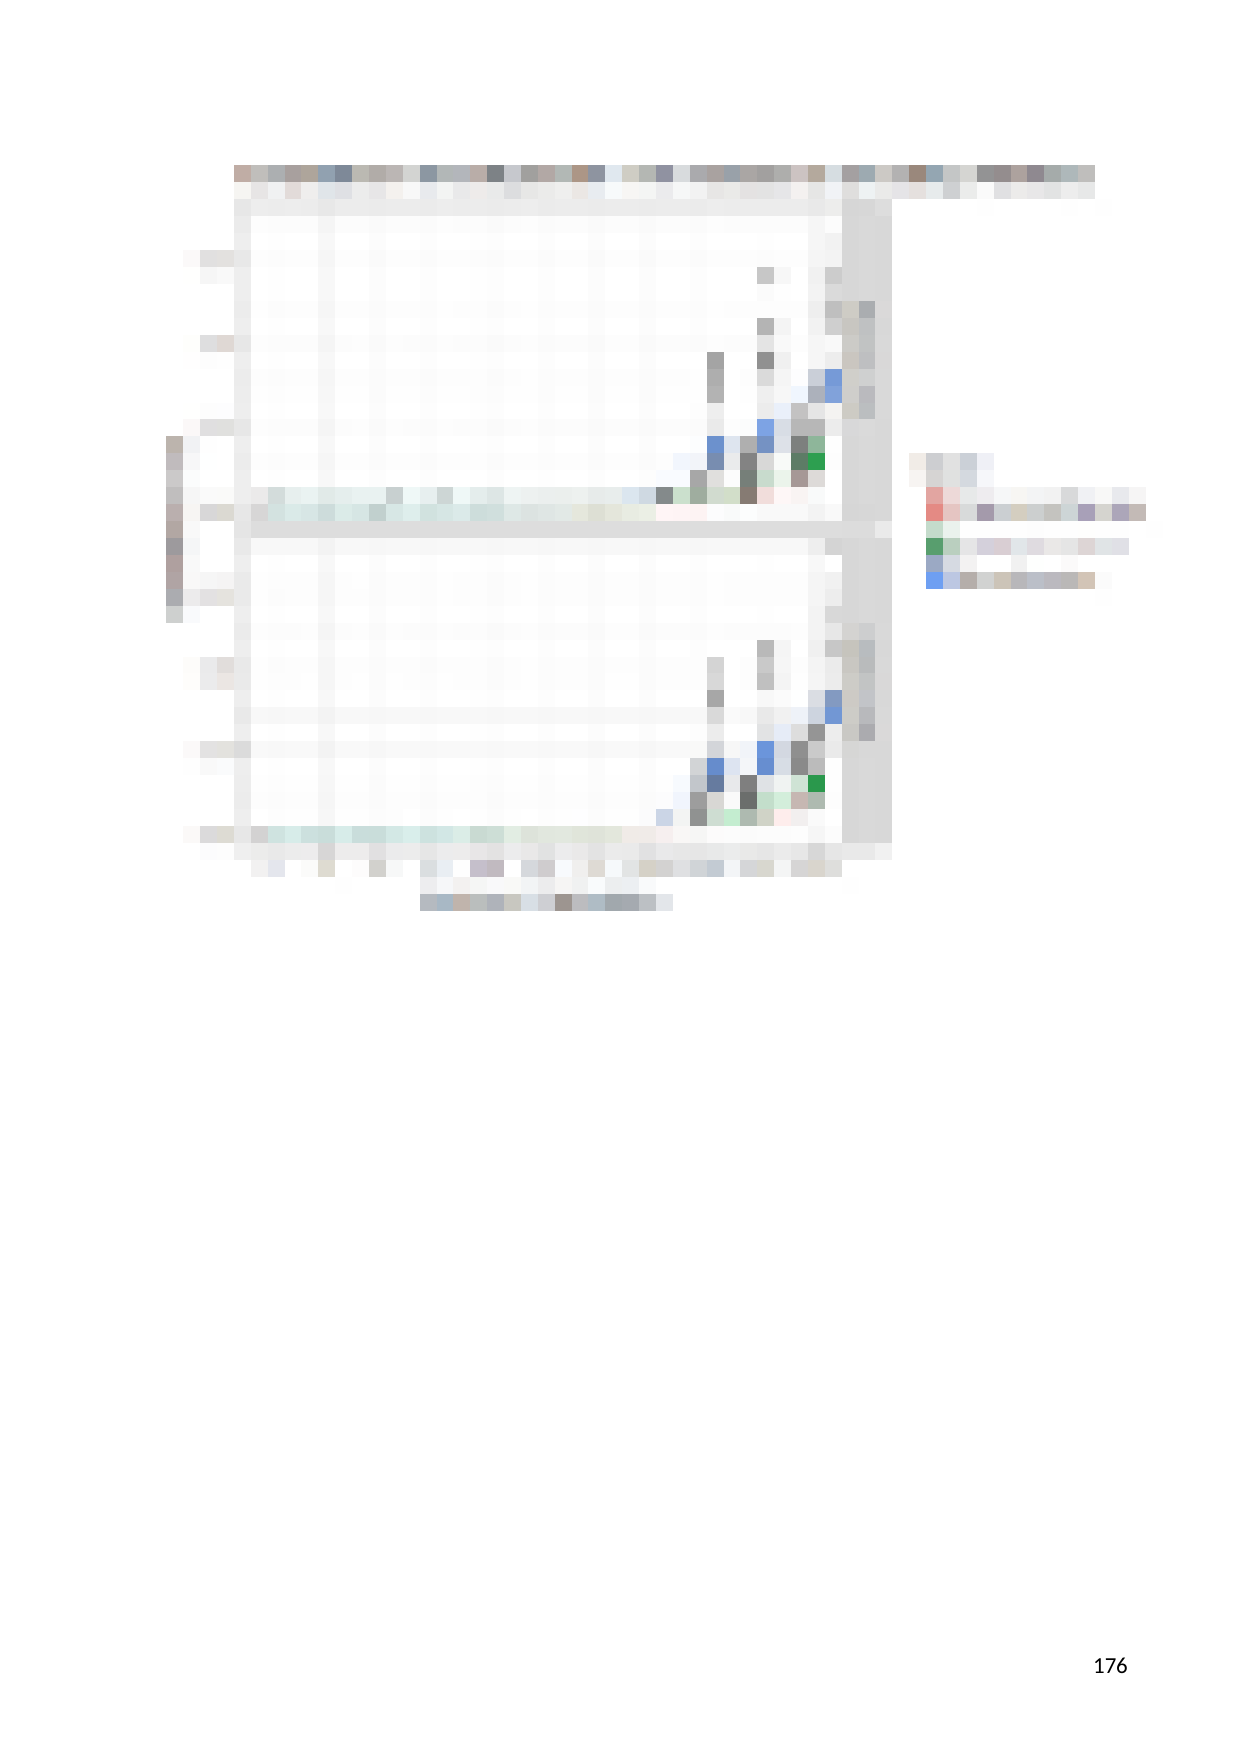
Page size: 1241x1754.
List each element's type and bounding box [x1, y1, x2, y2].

picture [150, 150, 1163, 911]
